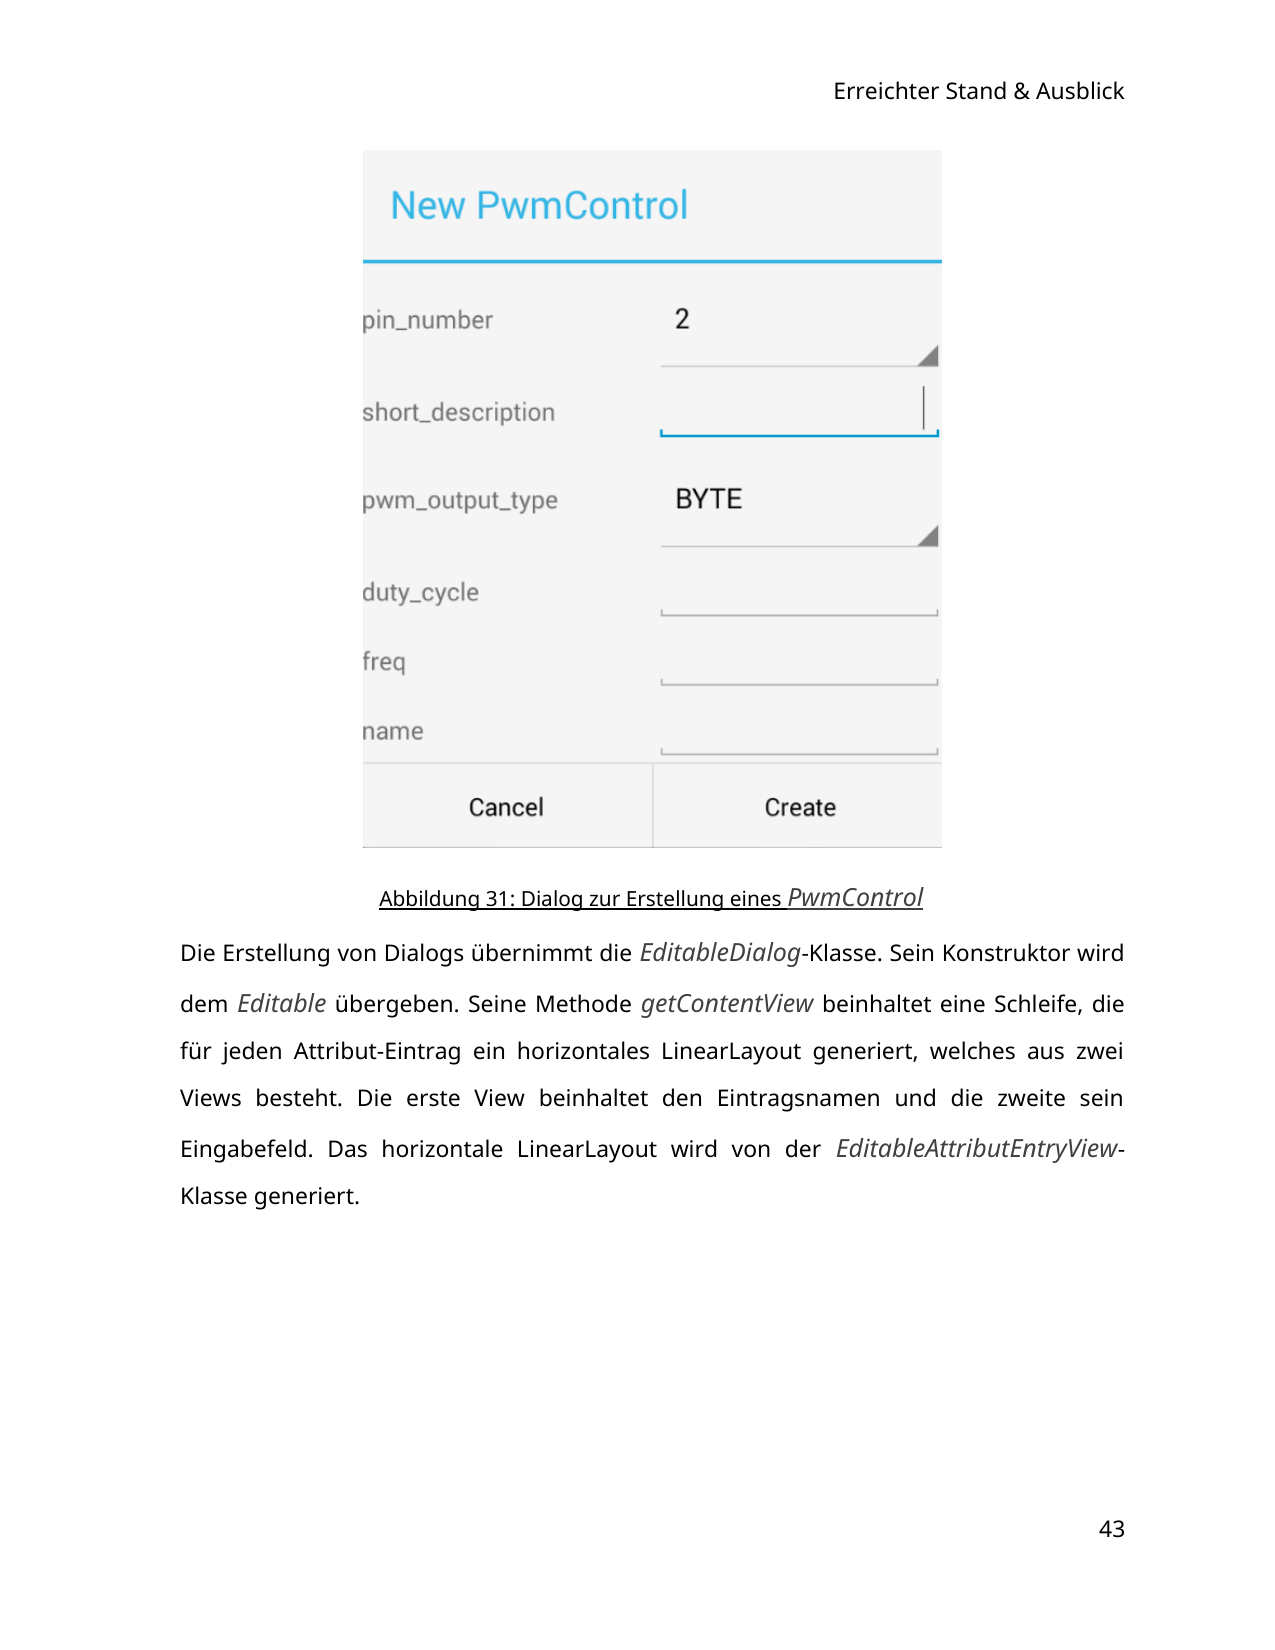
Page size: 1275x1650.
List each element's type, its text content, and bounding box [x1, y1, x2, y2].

text Die Erstellung von Dialogs übernimmt die EditableDialog-Klasse. Sein Konstruktor wird dem Editable übergeben. Seine Methode getContentView beinhaltet eine Schleife, die für jeden Attribut-Eintrag ein horizontales LinearLayout generiert, welches aus zwei Views besteht. Die erste View beinhaltet den Eintragsnamen und die zweite sein Eingabefeld. Das horizontale LinearLayout wird von der EditableAttributEntryView-Klasse generiert. [180, 934, 1125, 1211]
picture [363, 150, 942, 848]
